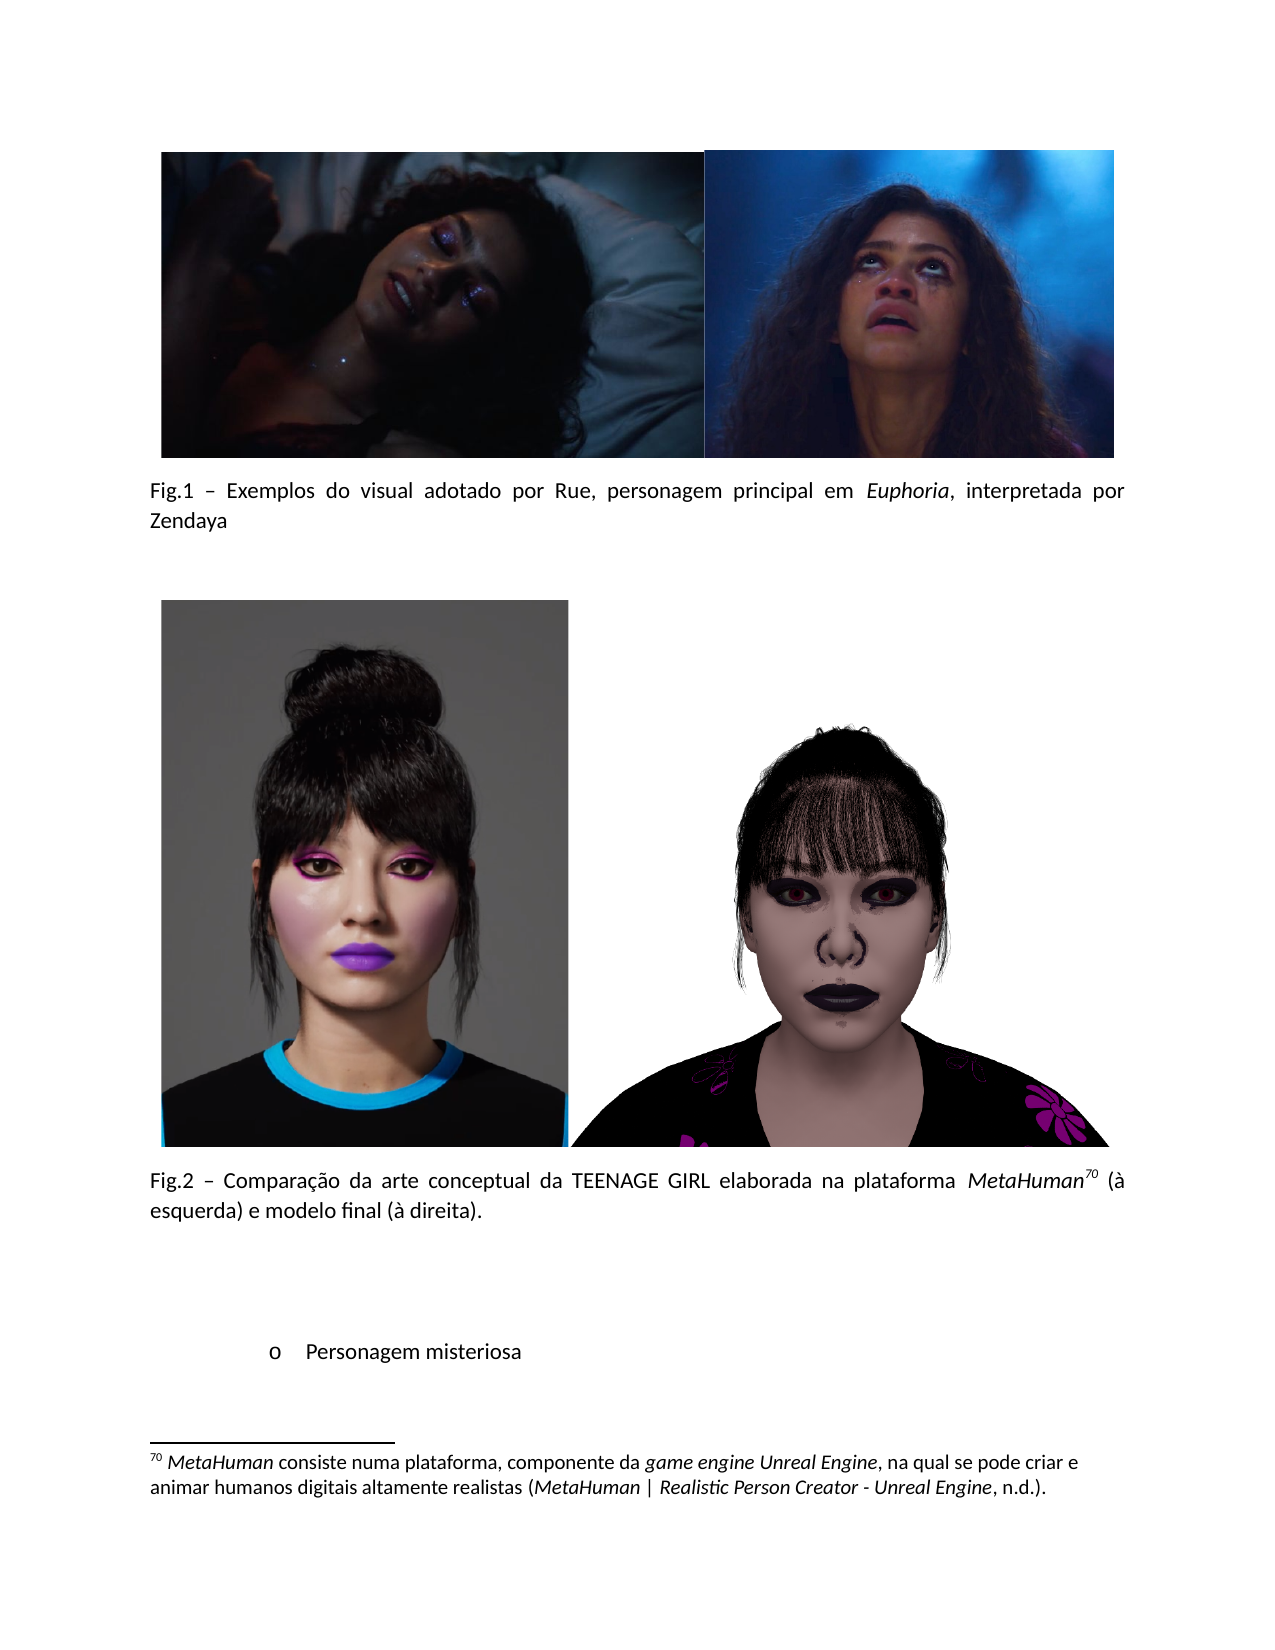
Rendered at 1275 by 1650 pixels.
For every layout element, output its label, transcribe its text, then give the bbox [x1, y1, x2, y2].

text Fig.2 – Comparação da arte conceptual da TEENAGE GIRL elaborada na plataforma MetaHuman (à esquerda) e modelo final (à direita). [150, 1166, 1125, 1224]
picture [161, 150, 1114, 458]
text Fig.1 – Exemplos do visual adotado por Rue, personagem principal em Euphoria, interpretada por Zendaya [150, 476, 1125, 534]
list Personagem misteriosa [268, 1337, 1125, 1366]
picture [161, 600, 1114, 1147]
